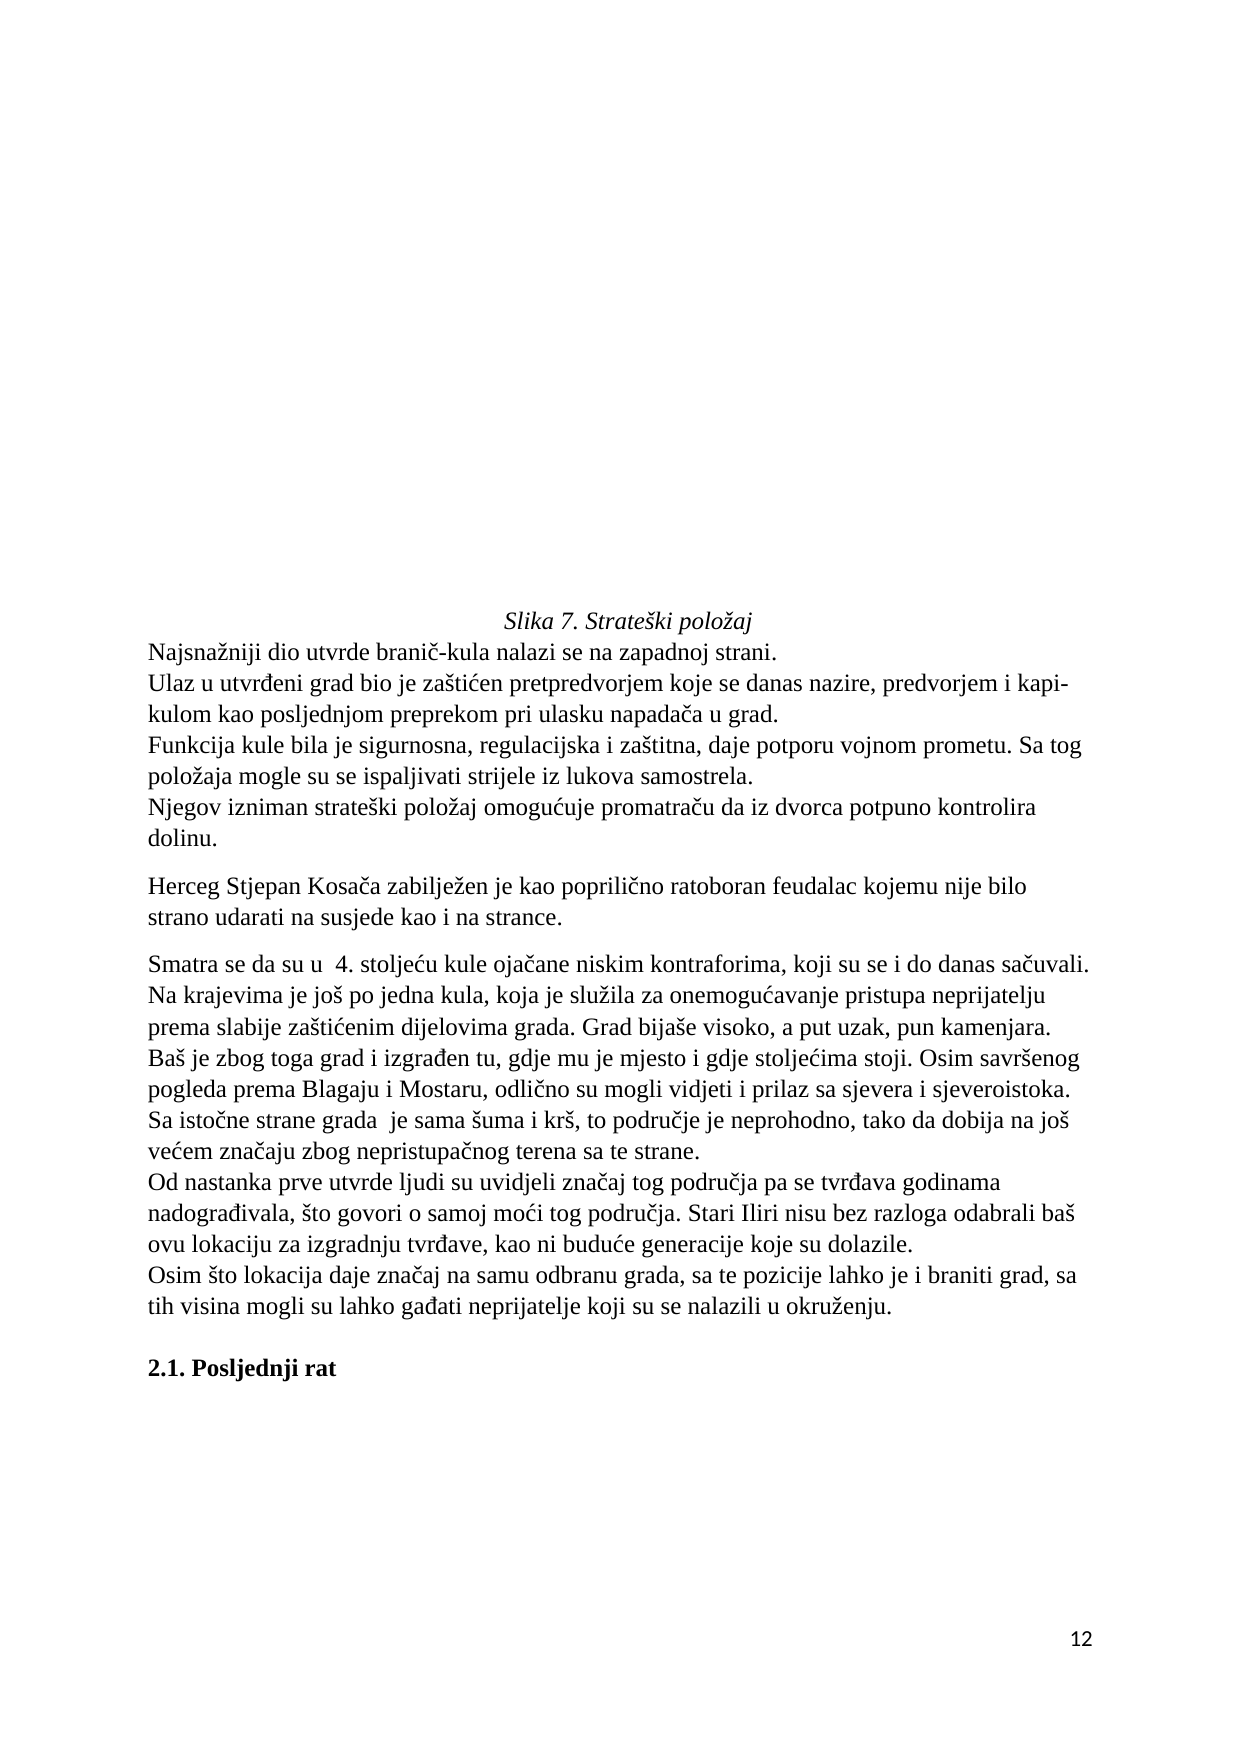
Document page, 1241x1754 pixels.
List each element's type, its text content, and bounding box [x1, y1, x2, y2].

text Smatra se da su u 4. stoljeću kule ojačane niskim kontraforima, koji su se i do danas sačuvali. Na krajevima je još po jedna kula, koja je služila za onemogućavanje pristupa neprijatelju prema slabije zaštićenim dijelovima grada. Grad bijaše visoko, a put uzak, pun kamenjara. Baš je zbog toga grad i izgrađen tu, gdje mu je mjesto i gdje stoljećima stoji. Osim savršenog pogleda prema Blagaju i Mostaru, odlično su mogli vidjeti i prilaz sa sjevera i sjeveroistoka. Sa istočne strane grada je sama šuma i krš, to područje je neprohodno, tako da dobija na još većem značaju zbog nepristupačnog terena sa te strane. Od nastanka prve utvrde ljudi su uvidjeli značaj tog područja pa se tvrđava godinama nadograđivala, što govori o samoj moći tog područja. Stari Iliri nisu bez razloga odabrali baš ovu lokaciju za izgradnju tvrđave, kao ni buduće generacije koje su dolazile. Osim što lokacija daje značaj na samu odbranu grada, sa te pozicije lahko je i braniti grad, sa tih visina mogli su lahko gađati neprijatelje koji su se nalazili u okruženju. 2.1. Posljednji rat [148, 949, 1092, 1382]
text Herceg Stjepan Kosača zabilježen je kao poprilično ratoboran feudalac kojemu nije bilo strano udarati na susjede kao i na strance. [148, 871, 1092, 931]
text Slika 7. Strateški položaj Najsnažniji dio utvrde branič-kula nalazi se na zapadnoj strani. Ulaz u utvrđeni grad bio je zaštićen pretpredvorjem koje se danas nazire, predvorjem i kapi-kulom kao posljednjom preprekom pri ulasku napadača u grad. Funkcija kule bila je sigurnosna, regulacijska i zaštitna, daje potporu vojnom prometu. Sa tog položaja mogle su se ispaljivati strijele iz lukova samostrela. Njegov izniman strateški položaj omogućuje promatraču da iz dvorca potpuno kontrolira dolinu. [148, 482, 1092, 852]
